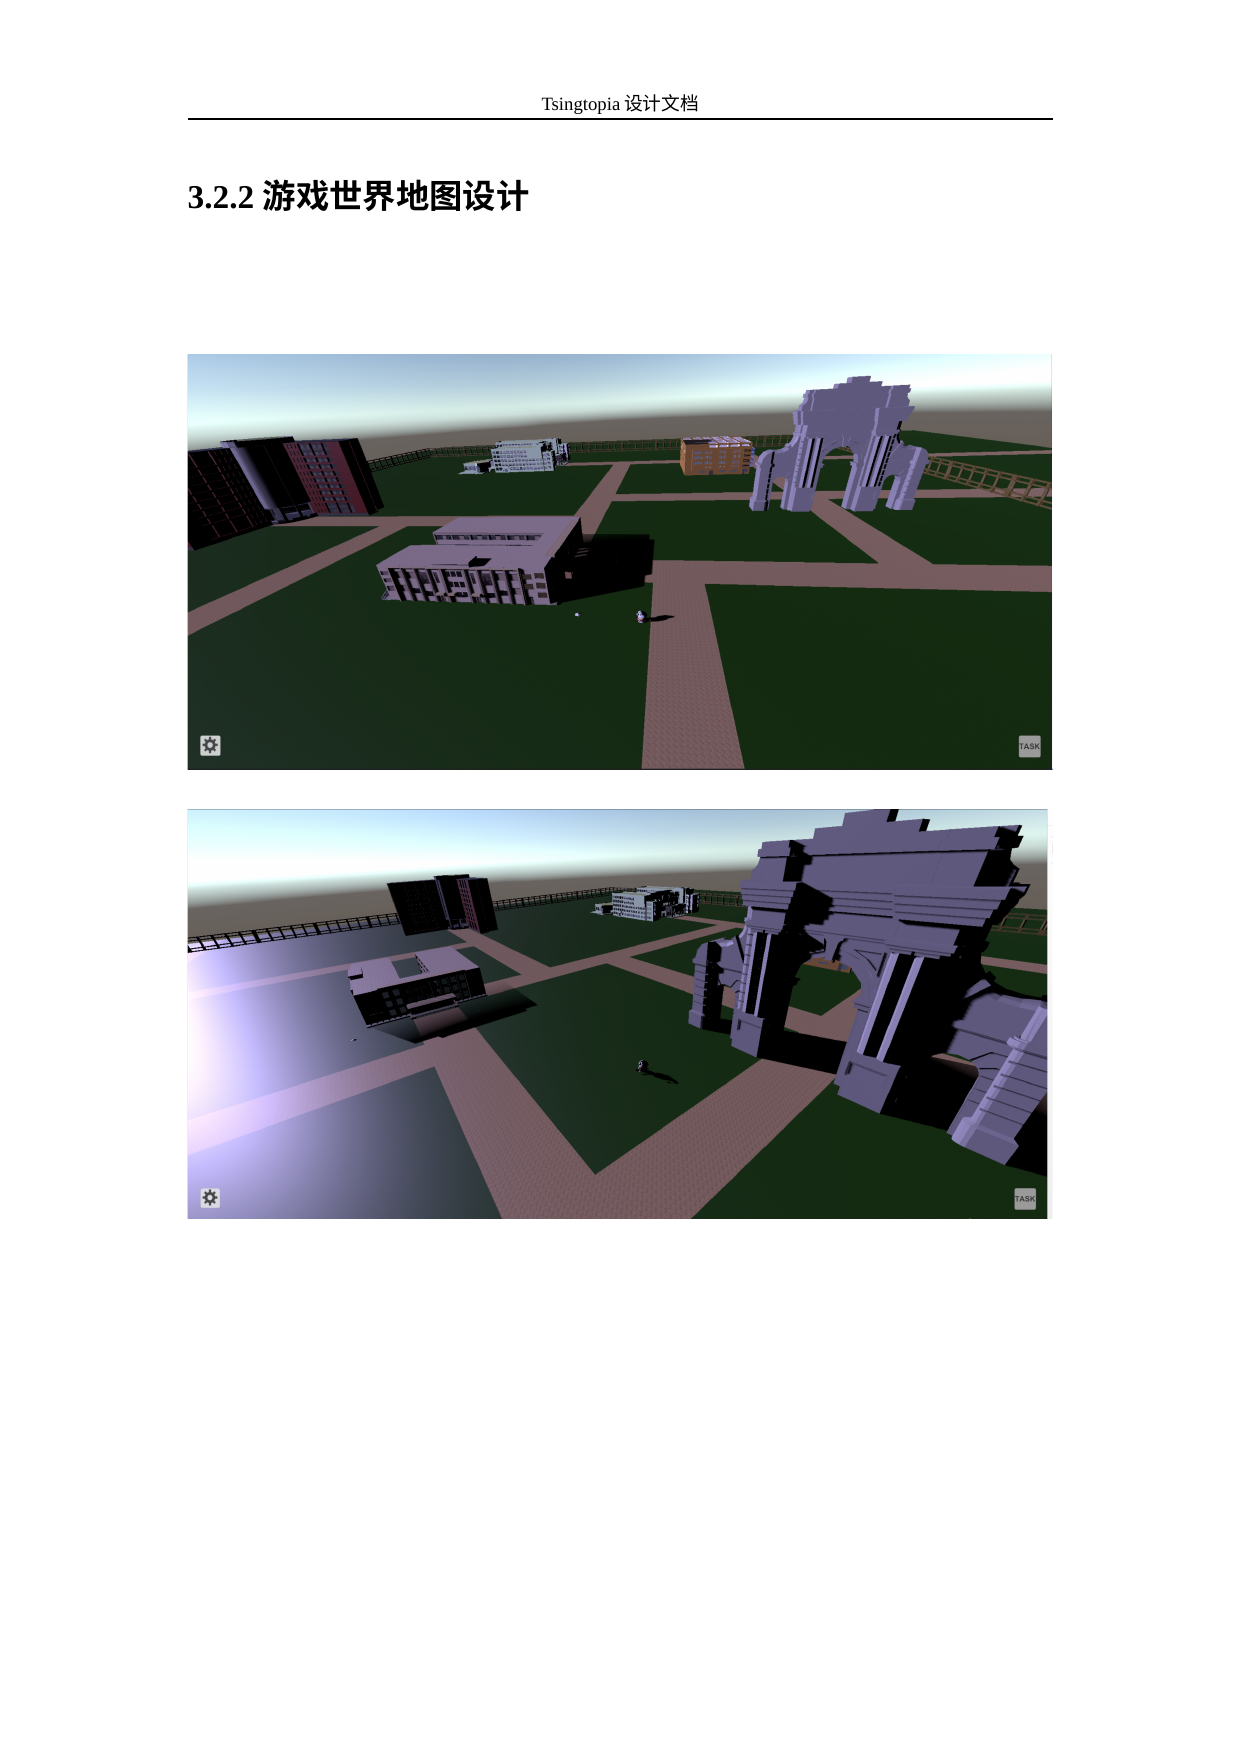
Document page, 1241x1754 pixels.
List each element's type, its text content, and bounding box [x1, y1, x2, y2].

picture [187, 809, 1053, 1219]
subtitle 3.2.2 游戏世界地图设计 [187, 162, 1053, 227]
picture [187, 354, 1053, 770]
